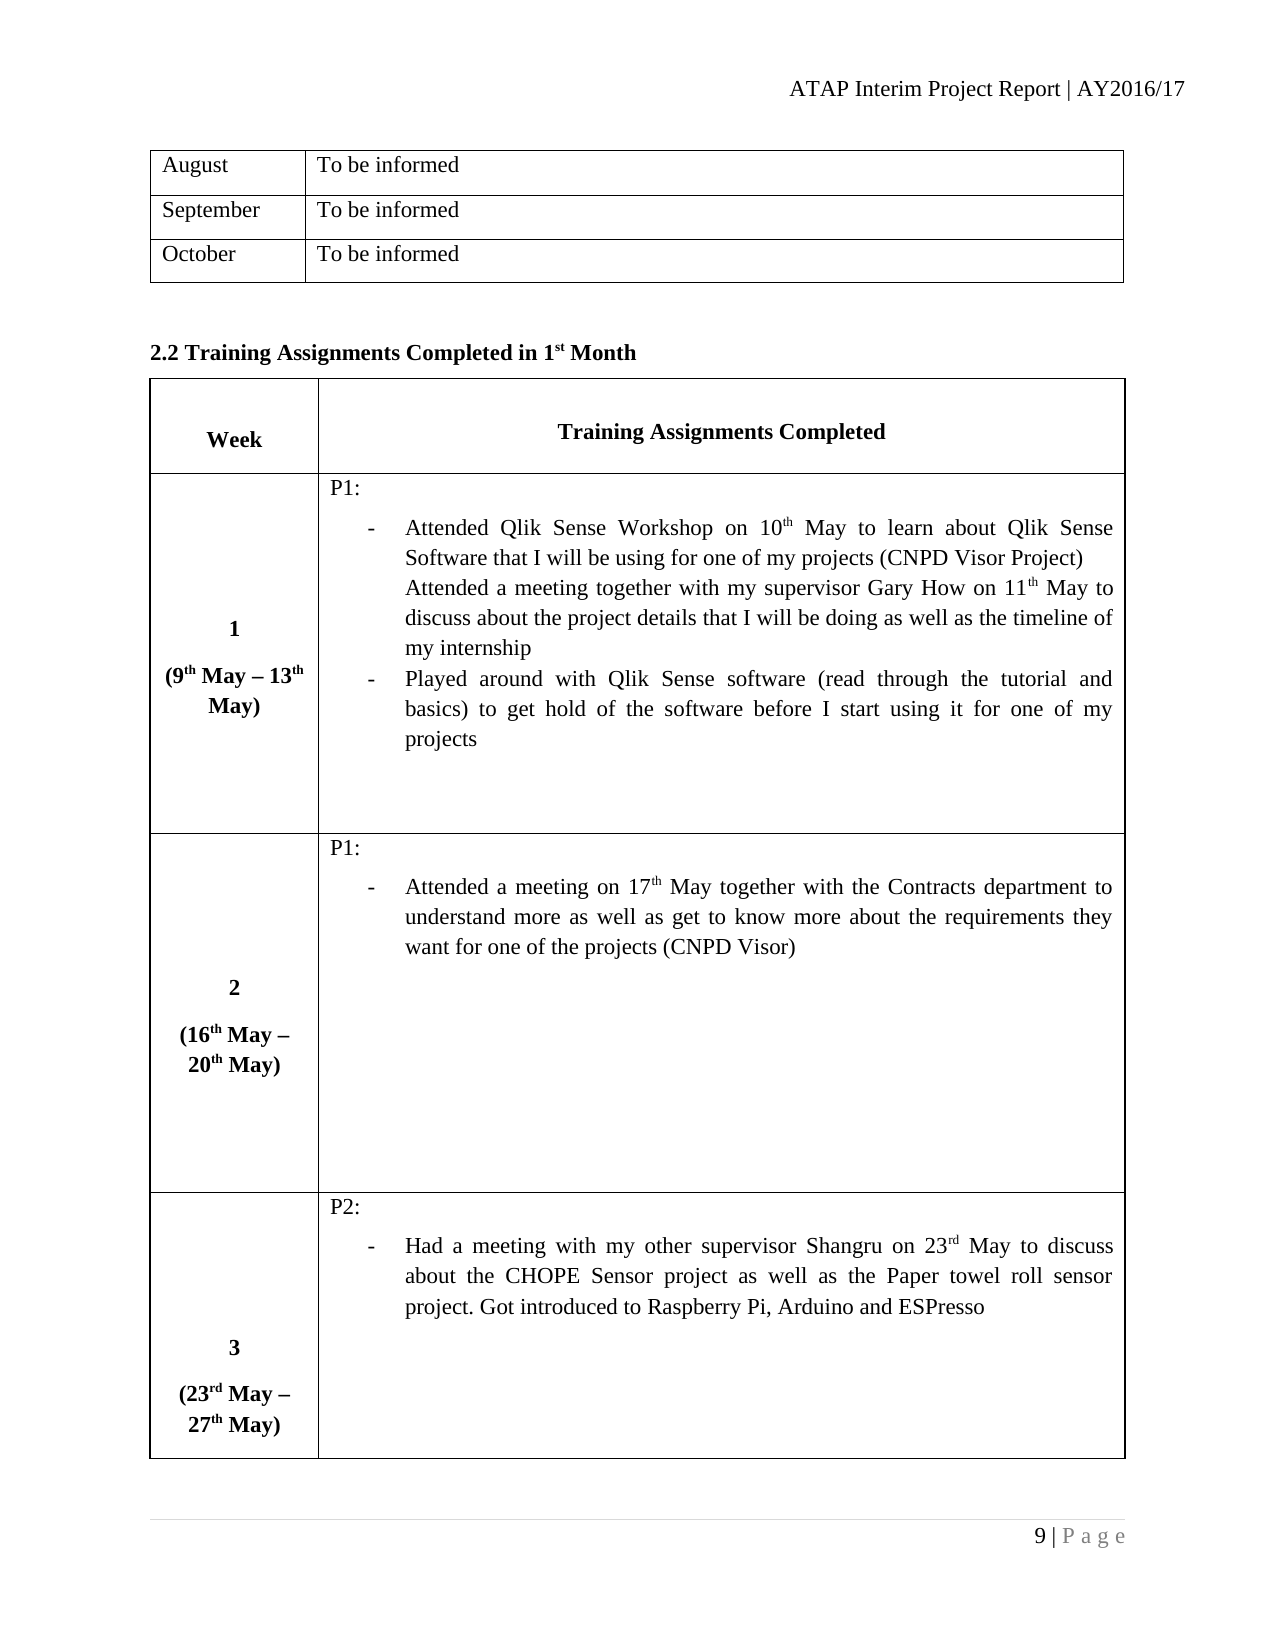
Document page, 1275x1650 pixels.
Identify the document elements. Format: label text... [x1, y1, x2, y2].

table_cell October [151, 240, 305, 282]
table_cell September [151, 196, 305, 238]
table_cell To be informed [306, 151, 1123, 195]
table_cell To be informed [306, 240, 1123, 282]
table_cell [319, 1193, 1124, 1457]
table_header Training Assignments Completed [319, 379, 1124, 473]
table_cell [151, 1193, 318, 1457]
table_cell To be informed [306, 196, 1123, 238]
table_cell August [151, 151, 305, 195]
table_header Week [151, 379, 318, 473]
subtitle 2.2 Training Assignments Completed in 1st Month [150, 339, 1125, 365]
table_cell P1: Attended a meeting on 17th May together with the Contracts department to understand more as well as get to know more about the requirements they want for one of the projects (CNPD Visor) [319, 834, 1124, 1192]
table_cell 1 (9th May – 13th May) [151, 474, 318, 832]
table_cell P1: Attended Qlik Sense Workshop on 10th May to learn about Qlik Sense Software that I will be using for one of my projects (CNPD Visor Project) Attended a meeting together with my supervisor Gary How on 11th May to discuss about the project details that I will be doing as well as the timeline of my internship Played around with Qlik Sense software (read through the tutorial and basics) to get hold of the software before I start using it for one of my projects [319, 474, 1124, 832]
table_cell 2 (16th May – 20th May) [151, 834, 318, 1192]
